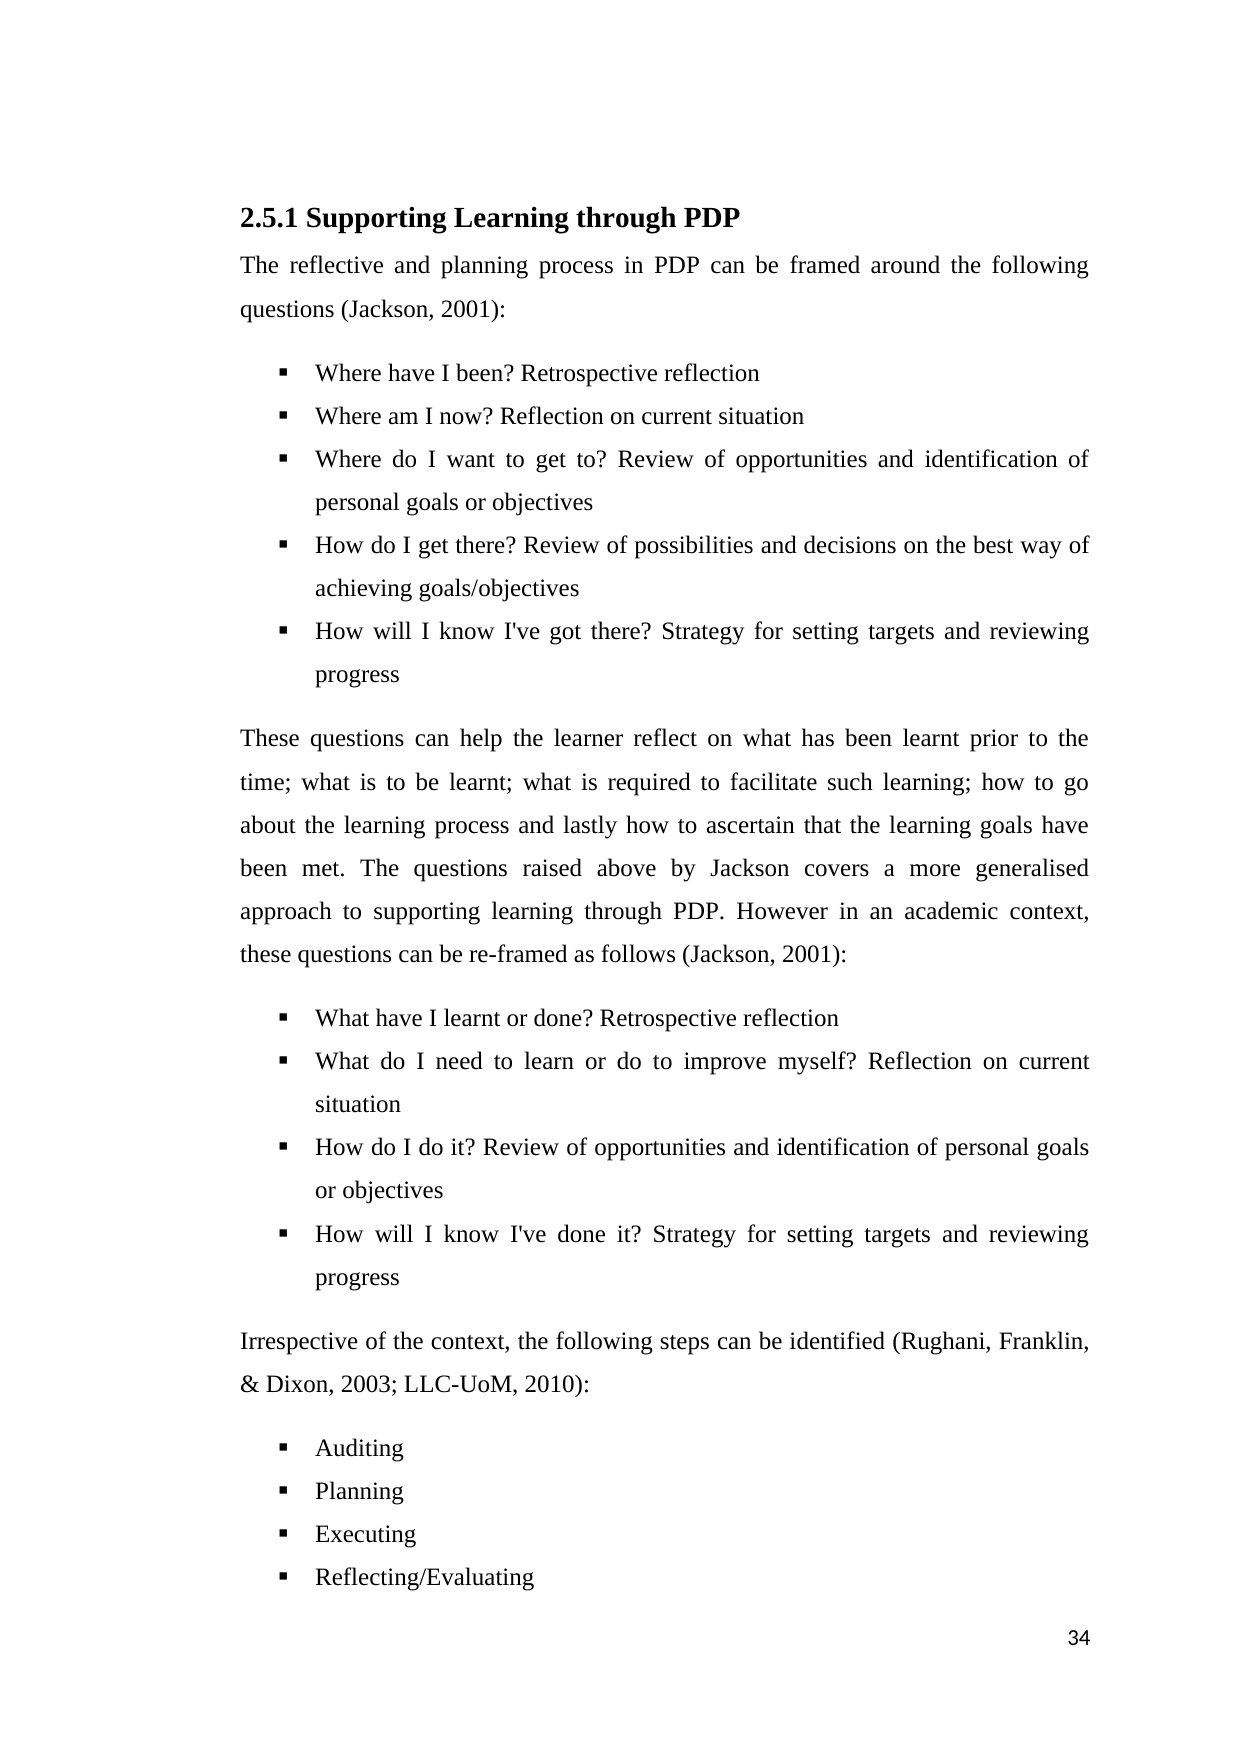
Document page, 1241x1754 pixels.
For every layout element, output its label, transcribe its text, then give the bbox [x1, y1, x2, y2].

list Planning [277, 1476, 1090, 1505]
list How will I know I've done it? Strategy for setting targets and reviewing progress [277, 1219, 1090, 1291]
list How will I know I've got there? Strategy for setting targets and reviewing progress [277, 616, 1090, 688]
list Auditing [277, 1433, 1090, 1462]
list What do I need to learn or do to improve myself? Reflection on current situation [277, 1046, 1090, 1118]
list Reflecting/Evaluating [277, 1562, 1090, 1591]
subtitle 2.5.1 Supporting Learning through PDP [240, 150, 1090, 234]
text Irrespective of the context, the following steps can be identified (Rughani, Franklin, & Dixon, 2003; LLC-UoM, 2010): [240, 1326, 1090, 1398]
list Where have I been? Retrospective reflection [277, 358, 1090, 386]
list Executing [277, 1519, 1090, 1548]
text These questions can help the learner reflect on what has been learnt prior to the time; what is to be learnt; what is required to facilitate such learning; how to go about the learning process and lastly how to ascertain that the learning goals have been met. The questions raised above by Jackson covers a more generalised approach to supporting learning through PDP. However in an academic context, these questions can be re-framed as follows (Jackson, 2001): [240, 723, 1090, 968]
list What have I learnt or done? Retrospective reflection [277, 1003, 1090, 1032]
list How do I do it? Review of opportunities and identification of personal goals or objectives [277, 1132, 1090, 1204]
text The reflective and planning process in PDP can be framed around the following questions (Jackson, 2001): [240, 251, 1090, 322]
list Where am I now? Reflection on current situation [277, 401, 1090, 429]
list How do I get there? Review of possibilities and decisions on the best way of achieving goals/objectives [277, 530, 1090, 602]
list Where do I want to get to? Review of opportunities and identification of personal goals or objectives [277, 444, 1090, 516]
